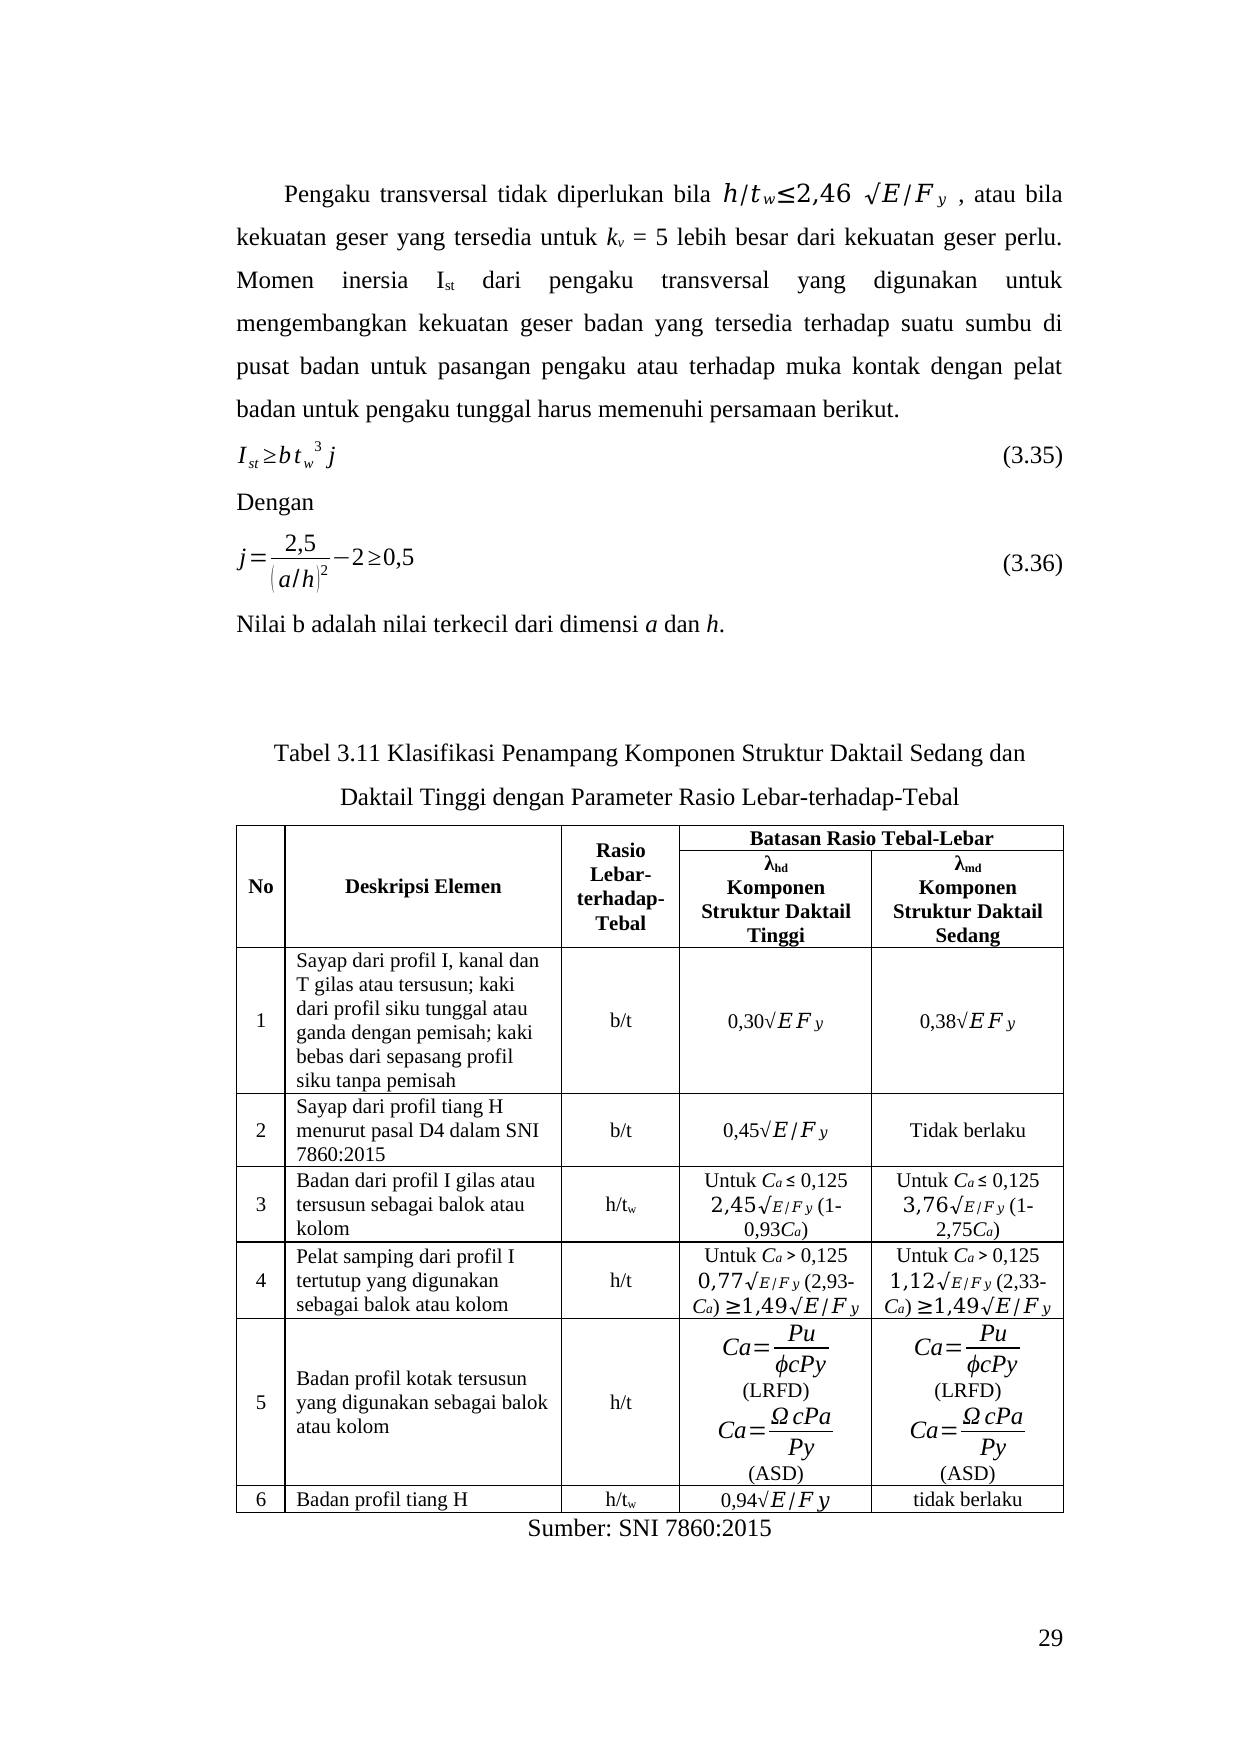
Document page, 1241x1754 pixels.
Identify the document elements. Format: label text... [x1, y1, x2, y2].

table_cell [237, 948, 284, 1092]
text Nilai b adalah nilai terkecil dari dimensi a dan h. [236, 609, 1063, 638]
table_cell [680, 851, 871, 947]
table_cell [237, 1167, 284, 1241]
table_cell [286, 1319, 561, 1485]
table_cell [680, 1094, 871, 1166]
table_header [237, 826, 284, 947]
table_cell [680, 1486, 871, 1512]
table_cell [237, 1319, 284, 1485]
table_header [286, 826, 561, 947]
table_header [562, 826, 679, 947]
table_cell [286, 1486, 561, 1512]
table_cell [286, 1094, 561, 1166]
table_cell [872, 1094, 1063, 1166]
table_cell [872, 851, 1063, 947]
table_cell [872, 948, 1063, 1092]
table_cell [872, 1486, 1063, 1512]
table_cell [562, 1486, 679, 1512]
text Sumber: SNI 7860:2015 [236, 1513, 1063, 1541]
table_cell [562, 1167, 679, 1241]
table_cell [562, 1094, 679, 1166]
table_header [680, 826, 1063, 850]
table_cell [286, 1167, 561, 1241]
text Pengaku transversal tidak diperlukan bila ℎ/𝑡𝑤≤2,46 √𝐸/𝐹𝑦 , atau bila kekuatan geser yang tersedia untuk kv = 5 lebih besar dari kekuatan geser perlu. Momen inersia Ist dari pengaku transversal yang digunakan untuk mengembangkan kekuatan geser badan yang tersedia terhadap suatu sumbu di pusat badan untuk pasangan pengaku atau terhadap muka kontak dengan pelat badan untuk pengaku tunggal harus memenuhi persamaan berikut. [236, 177, 1063, 423]
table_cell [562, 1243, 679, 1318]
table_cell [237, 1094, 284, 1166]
text Tabel 3.11 Klasifikasi Penampang Komponen Struktur Daktail Sedang dan Daktail Tinggi dengan Parameter Rasio Lebar-terhadap-Tebal [236, 738, 1063, 810]
text Dengan [236, 487, 1063, 515]
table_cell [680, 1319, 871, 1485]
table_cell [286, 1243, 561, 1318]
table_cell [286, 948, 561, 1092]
text (3.36) [236, 530, 1063, 595]
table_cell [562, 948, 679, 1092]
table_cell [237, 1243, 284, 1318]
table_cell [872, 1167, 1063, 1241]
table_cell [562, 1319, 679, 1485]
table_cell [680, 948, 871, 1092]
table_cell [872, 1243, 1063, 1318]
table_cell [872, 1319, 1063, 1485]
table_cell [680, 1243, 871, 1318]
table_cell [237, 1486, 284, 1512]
text (3.35) [236, 437, 1063, 472]
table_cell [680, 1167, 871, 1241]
